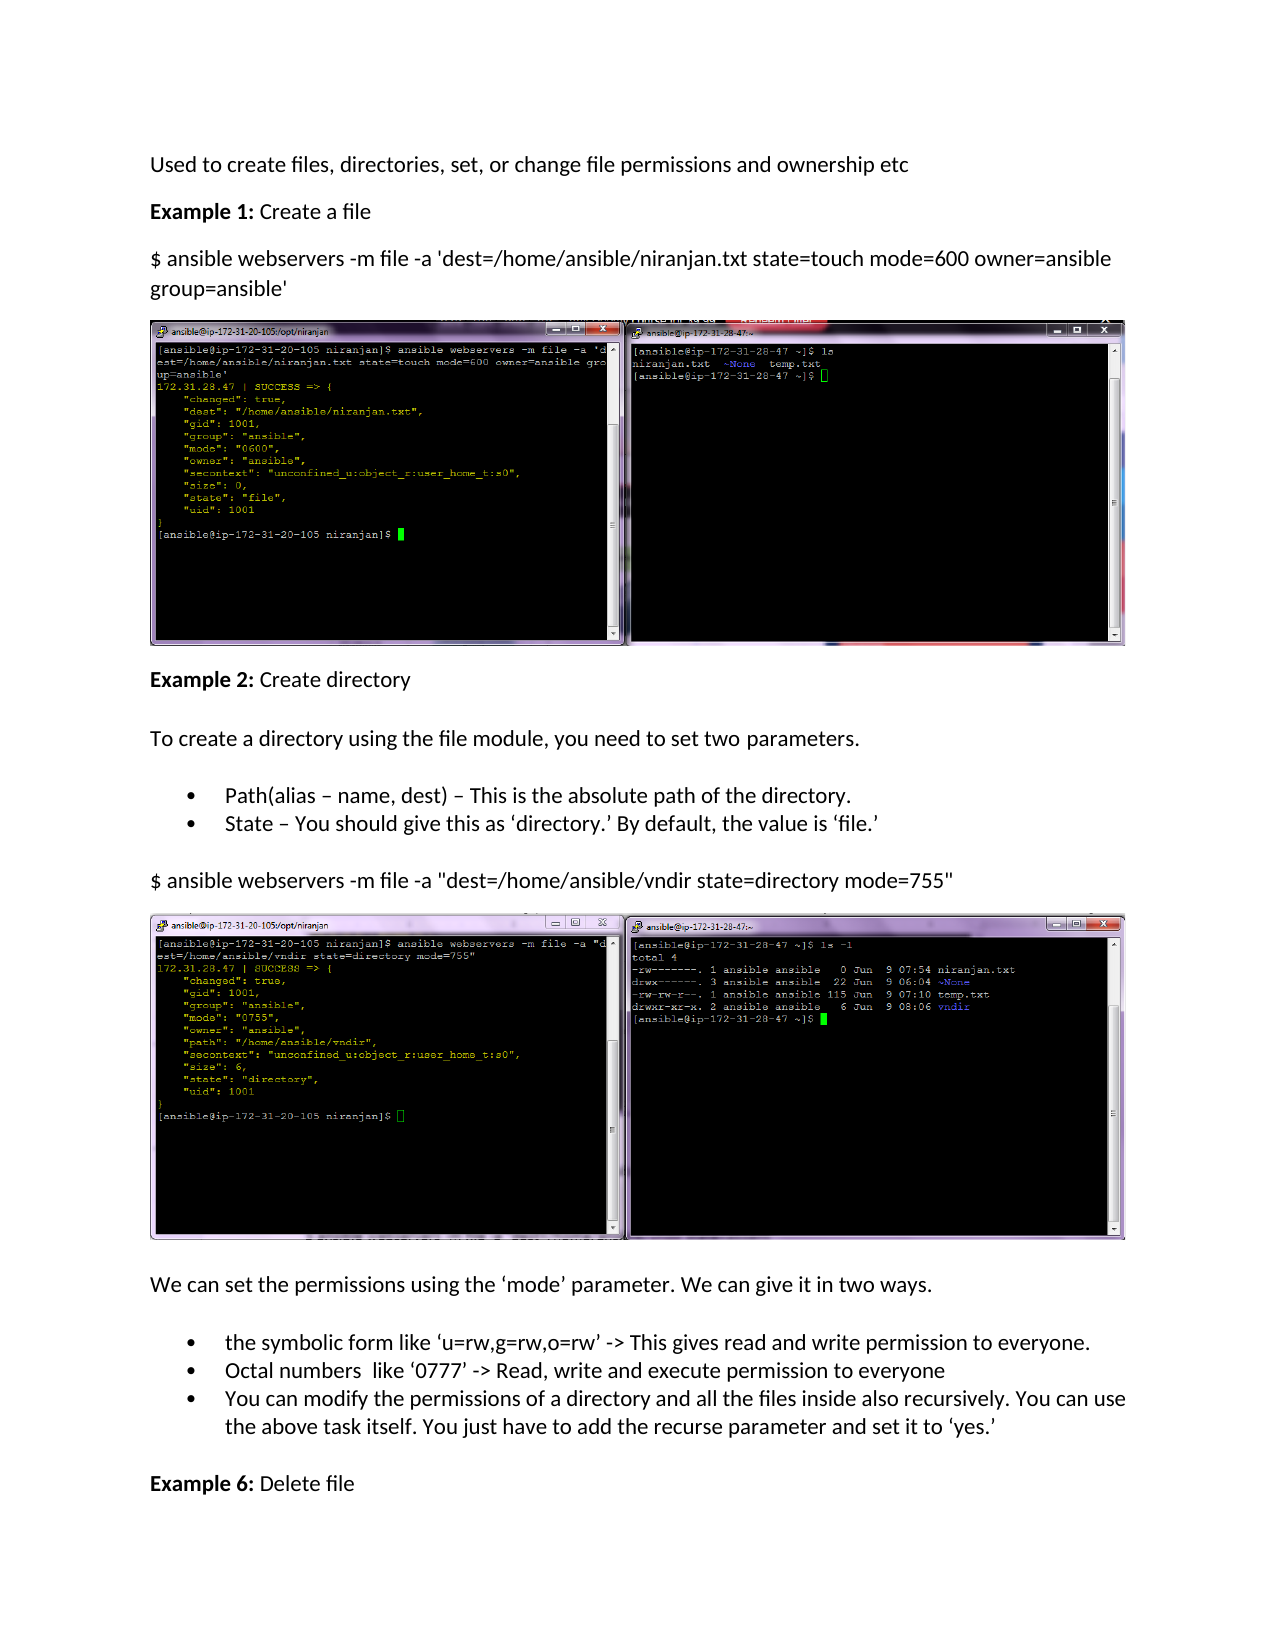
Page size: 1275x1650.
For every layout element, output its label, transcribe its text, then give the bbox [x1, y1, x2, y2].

list the symbolic form like ‘u=rw,g=rw,o=rw’ -> This gives read and write permission to everyone. [187, 1328, 1153, 1356]
picture [150, 913, 1125, 1240]
list Octal numbers like ‘0777’ -> Read, write and execute permission to everyone [187, 1356, 1153, 1384]
text $ ansible webservers -m file -a 'dest=/home/ansible/niranjan.txt state=touch mode=600 owner=ansible group=ansible' [150, 244, 1153, 302]
text To create a directory using the file module, you need to set two parameters. [150, 724, 1153, 752]
list Path(alias – name, dest) – This is the absolute path of the directory. [187, 781, 1153, 809]
text We can set the permissions using the ‘mode’ parameter. We can give it in two ways. [150, 1271, 1153, 1299]
text $ ansible webservers -m file -a "dest=/home/ansible/vndir state=directory mode=755" [150, 867, 1153, 895]
list State – You should give this as ‘directory.’ By default, the value is ‘file.’ [187, 809, 1153, 837]
text Used to create files, directories, set, or change file permissions and ownership etc [150, 150, 1153, 178]
text Example 6: Delete file [150, 1469, 1153, 1497]
text Example 2: Create directory [150, 665, 1153, 693]
text Example 1: Create a file [150, 197, 1153, 225]
list You can modify the permissions of a directory and all the files inside also recursively. You can use the above task itself. You just have to add the recurse parameter and set it to ‘yes.’ [187, 1384, 1153, 1440]
picture [150, 320, 1125, 646]
